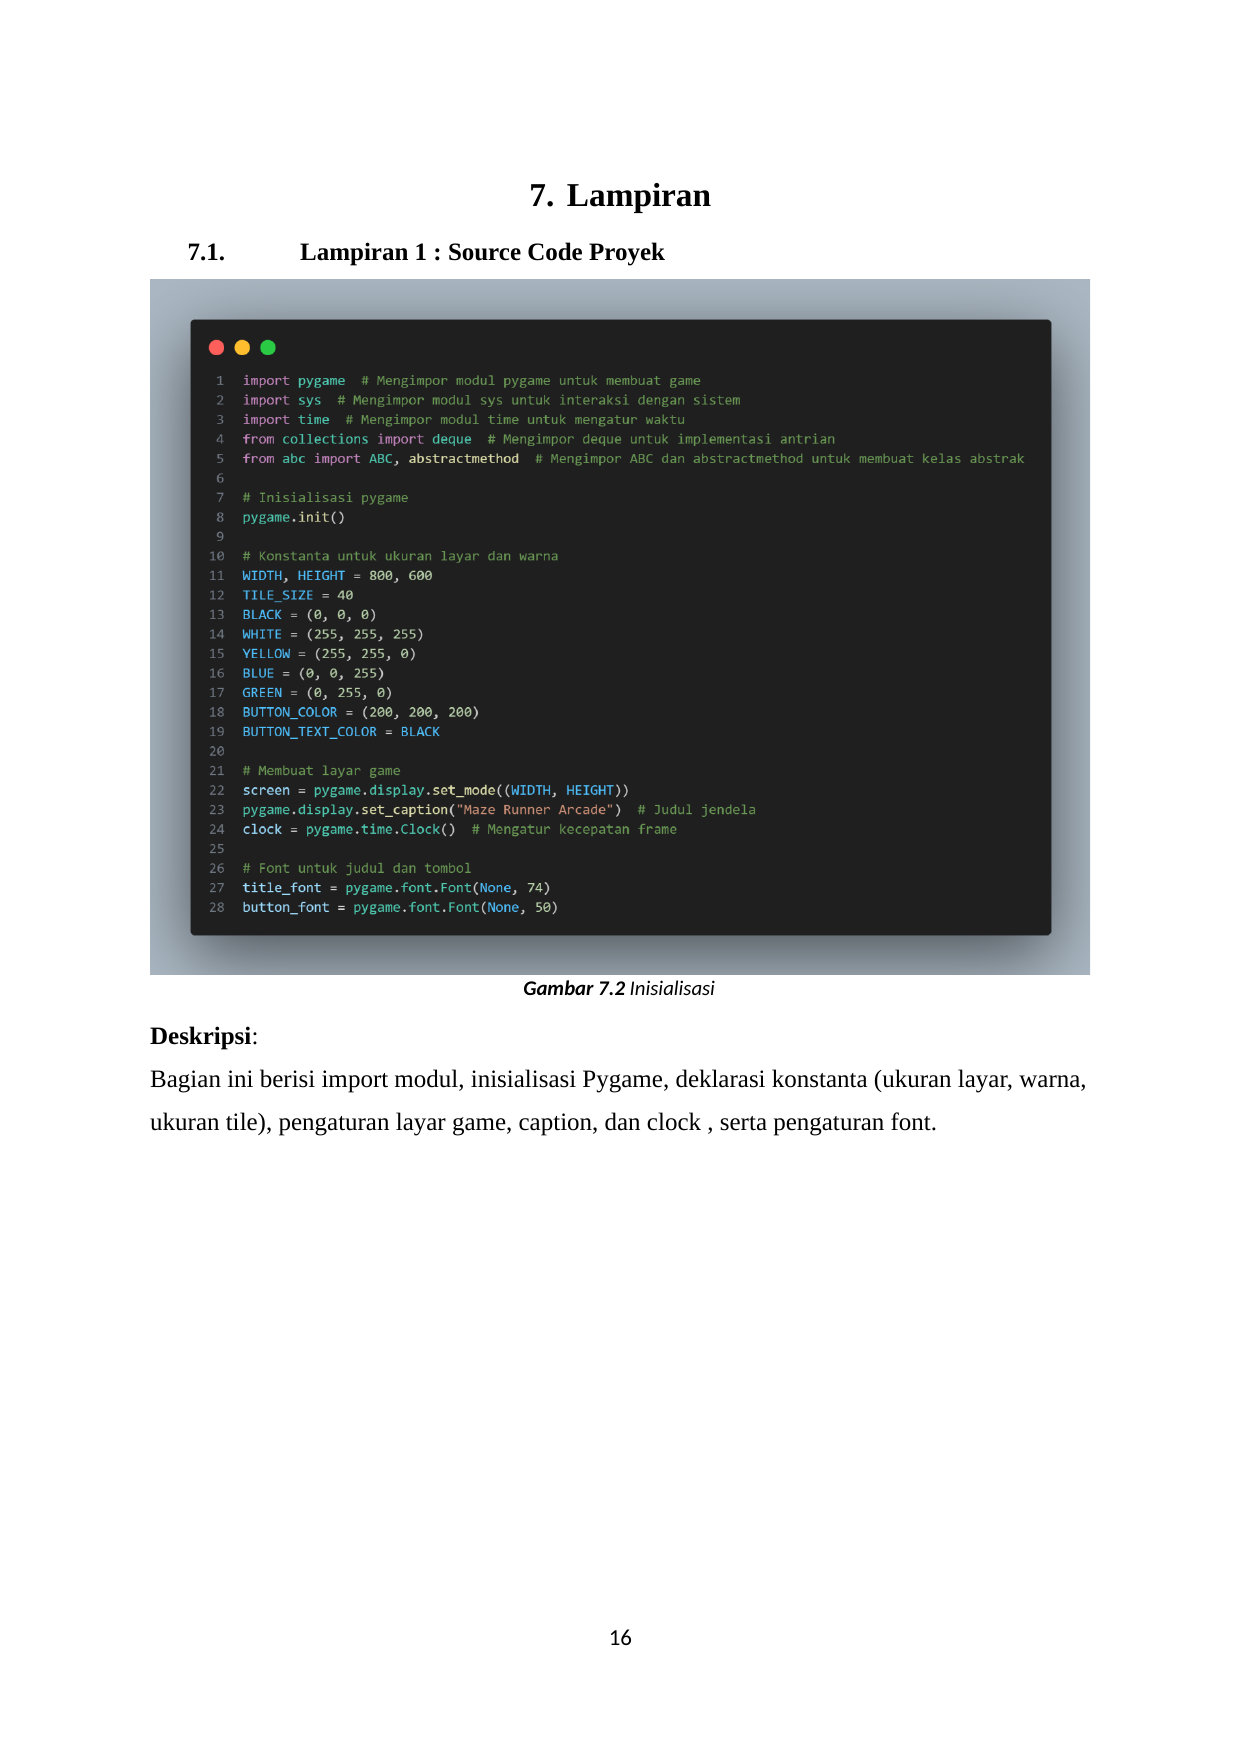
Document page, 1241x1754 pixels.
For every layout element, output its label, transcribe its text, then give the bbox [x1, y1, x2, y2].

text Deskripsi: [150, 1021, 1090, 1050]
text Bagian ini berisi import modul, inisialisasi Pygame, deklarasi konstanta (ukuran layar, warna, ukuran tile), pengaturan layar game, caption, dan clock , serta pengaturan font. [150, 1064, 1090, 1136]
picture [150, 279, 1091, 975]
subtitle Lampiran [150, 175, 1090, 213]
text Gambar 7.2 Inisialisasi [150, 975, 1090, 1000]
subtitle Lampiran 1 : Source Code Proyek [187, 237, 1090, 265]
